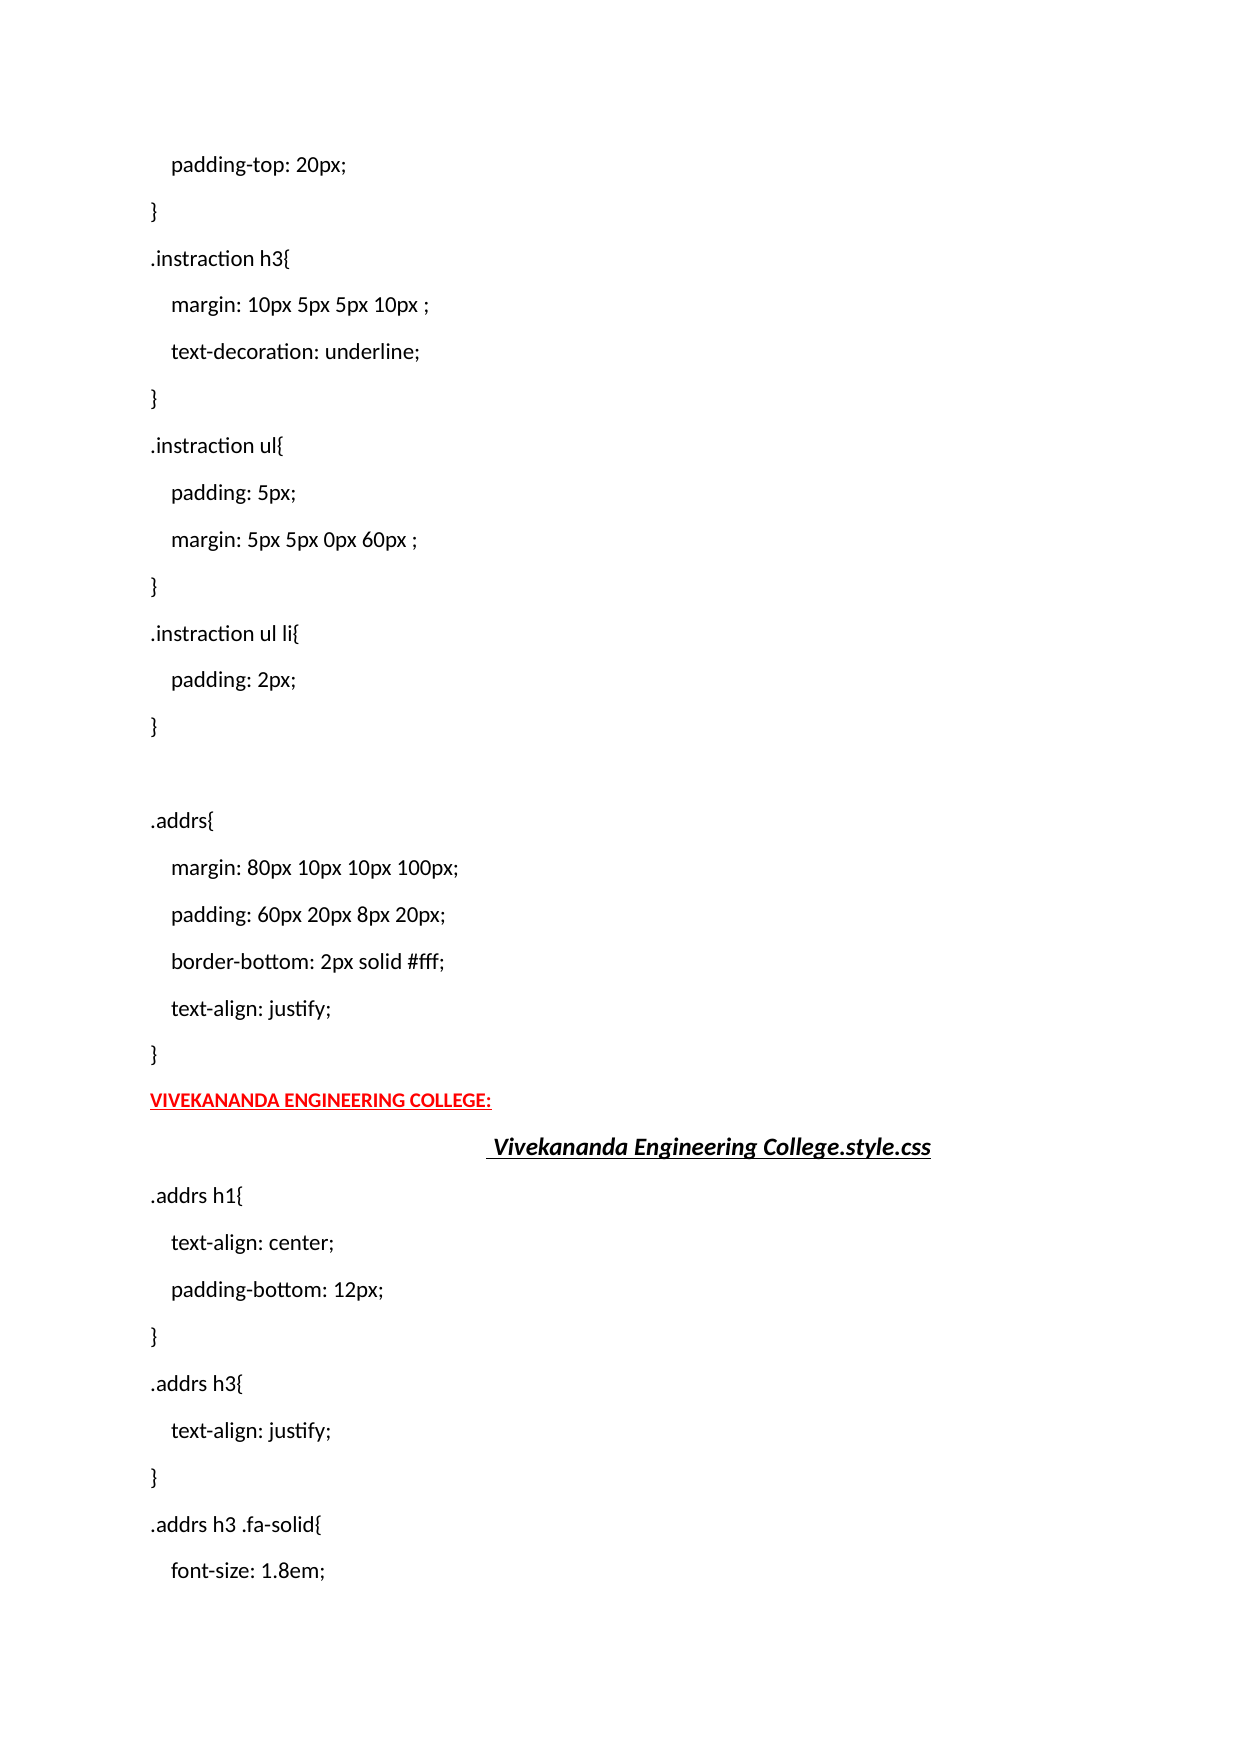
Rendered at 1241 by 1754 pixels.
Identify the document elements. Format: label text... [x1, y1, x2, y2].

text .instraction ul li{ [150, 619, 1090, 647]
text text-align: justify; [150, 1416, 1090, 1444]
text VIVEKANANDA ENGINEERING COLLEGE: [150, 1087, 1090, 1113]
text text-align: center; [150, 1228, 1090, 1256]
text margin: 80px 10px 10px 100px; [150, 853, 1090, 881]
text padding-top: 20px; [150, 150, 1090, 178]
text .addrs h1{ [150, 1182, 1090, 1209]
text .instraction h3{ [150, 244, 1090, 272]
text padding: 2px; [150, 666, 1090, 694]
text padding: 5px; [150, 478, 1090, 506]
text } [150, 1463, 1090, 1491]
text margin: 5px 5px 0px 60px ; [150, 525, 1090, 553]
text } [150, 1041, 1090, 1069]
text margin: 10px 5px 5px 10px ; [150, 291, 1090, 319]
text Vivekananda Engineering College.style.css [150, 1132, 1090, 1162]
text } [150, 1322, 1090, 1350]
text .addrs{ [150, 806, 1090, 834]
text padding: 60px 20px 8px 20px; [150, 900, 1090, 928]
text border-bottom: 2px solid #fff; [150, 947, 1090, 975]
text padding-bottom: 12px; [150, 1275, 1090, 1303]
text .instraction ul{ [150, 431, 1090, 459]
text } [150, 712, 1090, 741]
text text-decoration: underline; [150, 337, 1090, 366]
text .addrs h3{ [150, 1369, 1090, 1397]
text .addrs h3 .fa-solid{ [150, 1510, 1090, 1538]
text } [150, 197, 1090, 225]
text } [150, 384, 1090, 412]
text font-size: 1.8em; [150, 1557, 1090, 1584]
text } [150, 572, 1090, 600]
text text-align: justify; [150, 994, 1090, 1022]
